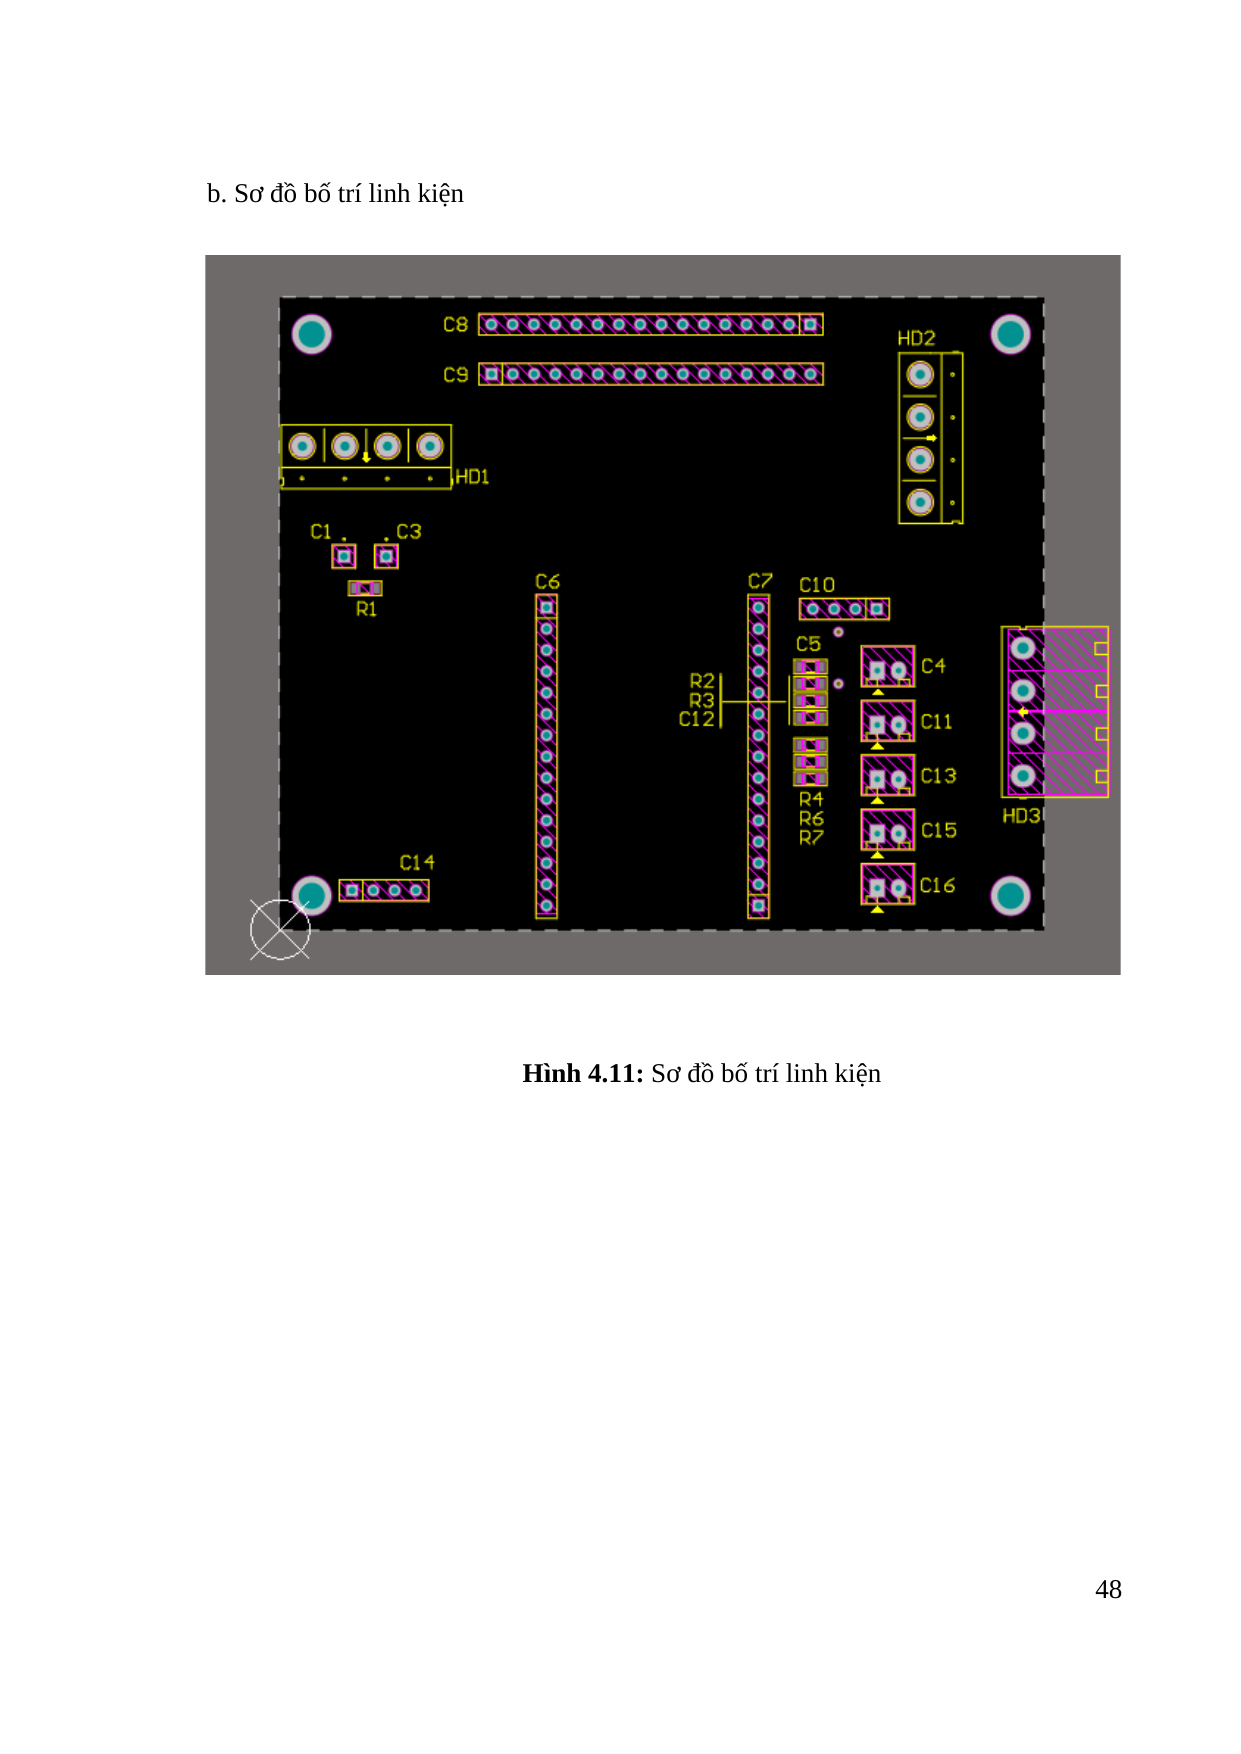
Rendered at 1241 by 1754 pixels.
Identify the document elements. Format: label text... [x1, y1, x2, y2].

text Hình 4.11: Sơ đồ bố trí linh kiện [207, 1057, 1122, 1088]
text b. Sơ đồ bố trí linh kiện [207, 177, 1122, 208]
picture [205, 255, 1121, 975]
